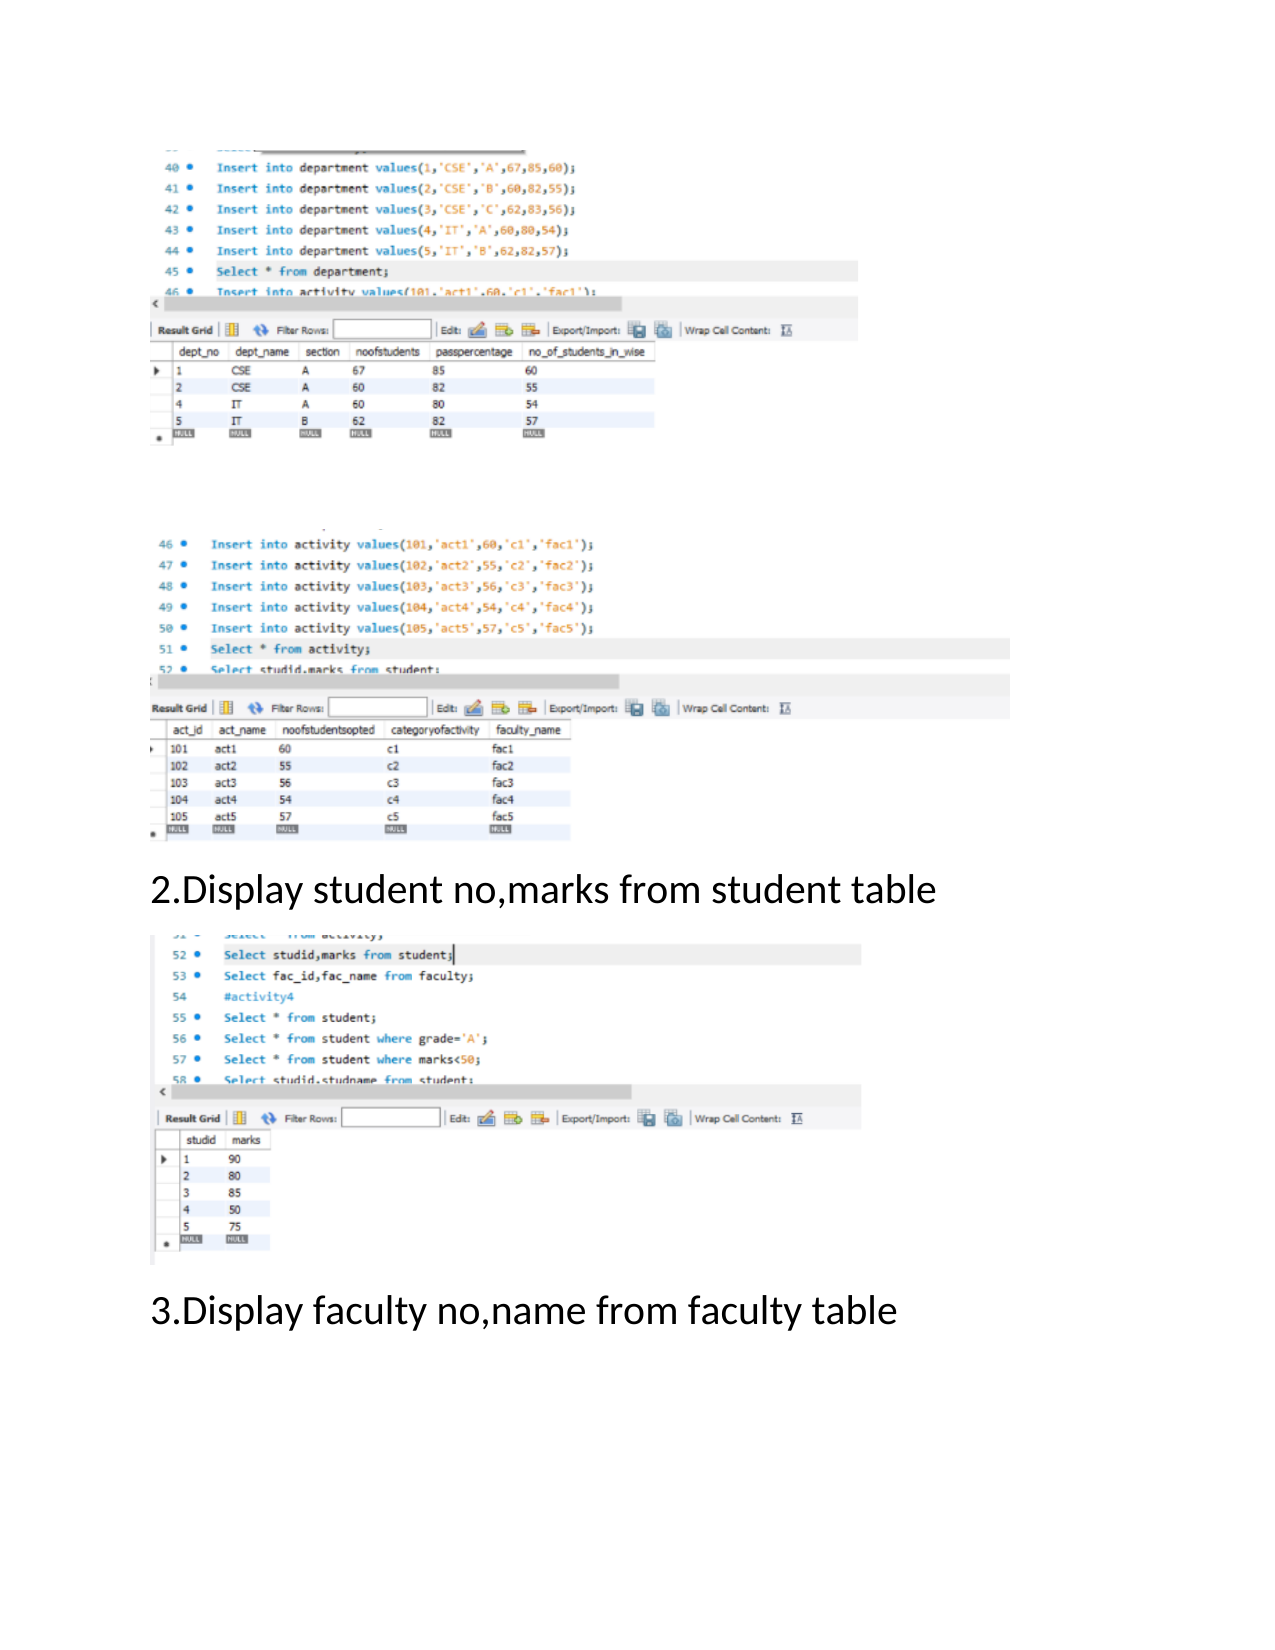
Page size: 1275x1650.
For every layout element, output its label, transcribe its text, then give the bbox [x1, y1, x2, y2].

text 2.Display student no,marks from student table [150, 863, 1125, 914]
picture [150, 935, 862, 1265]
picture [150, 529, 1010, 845]
text 3.Display faculty no,name from faculty table [150, 1284, 1125, 1334]
picture [150, 150, 859, 511]
